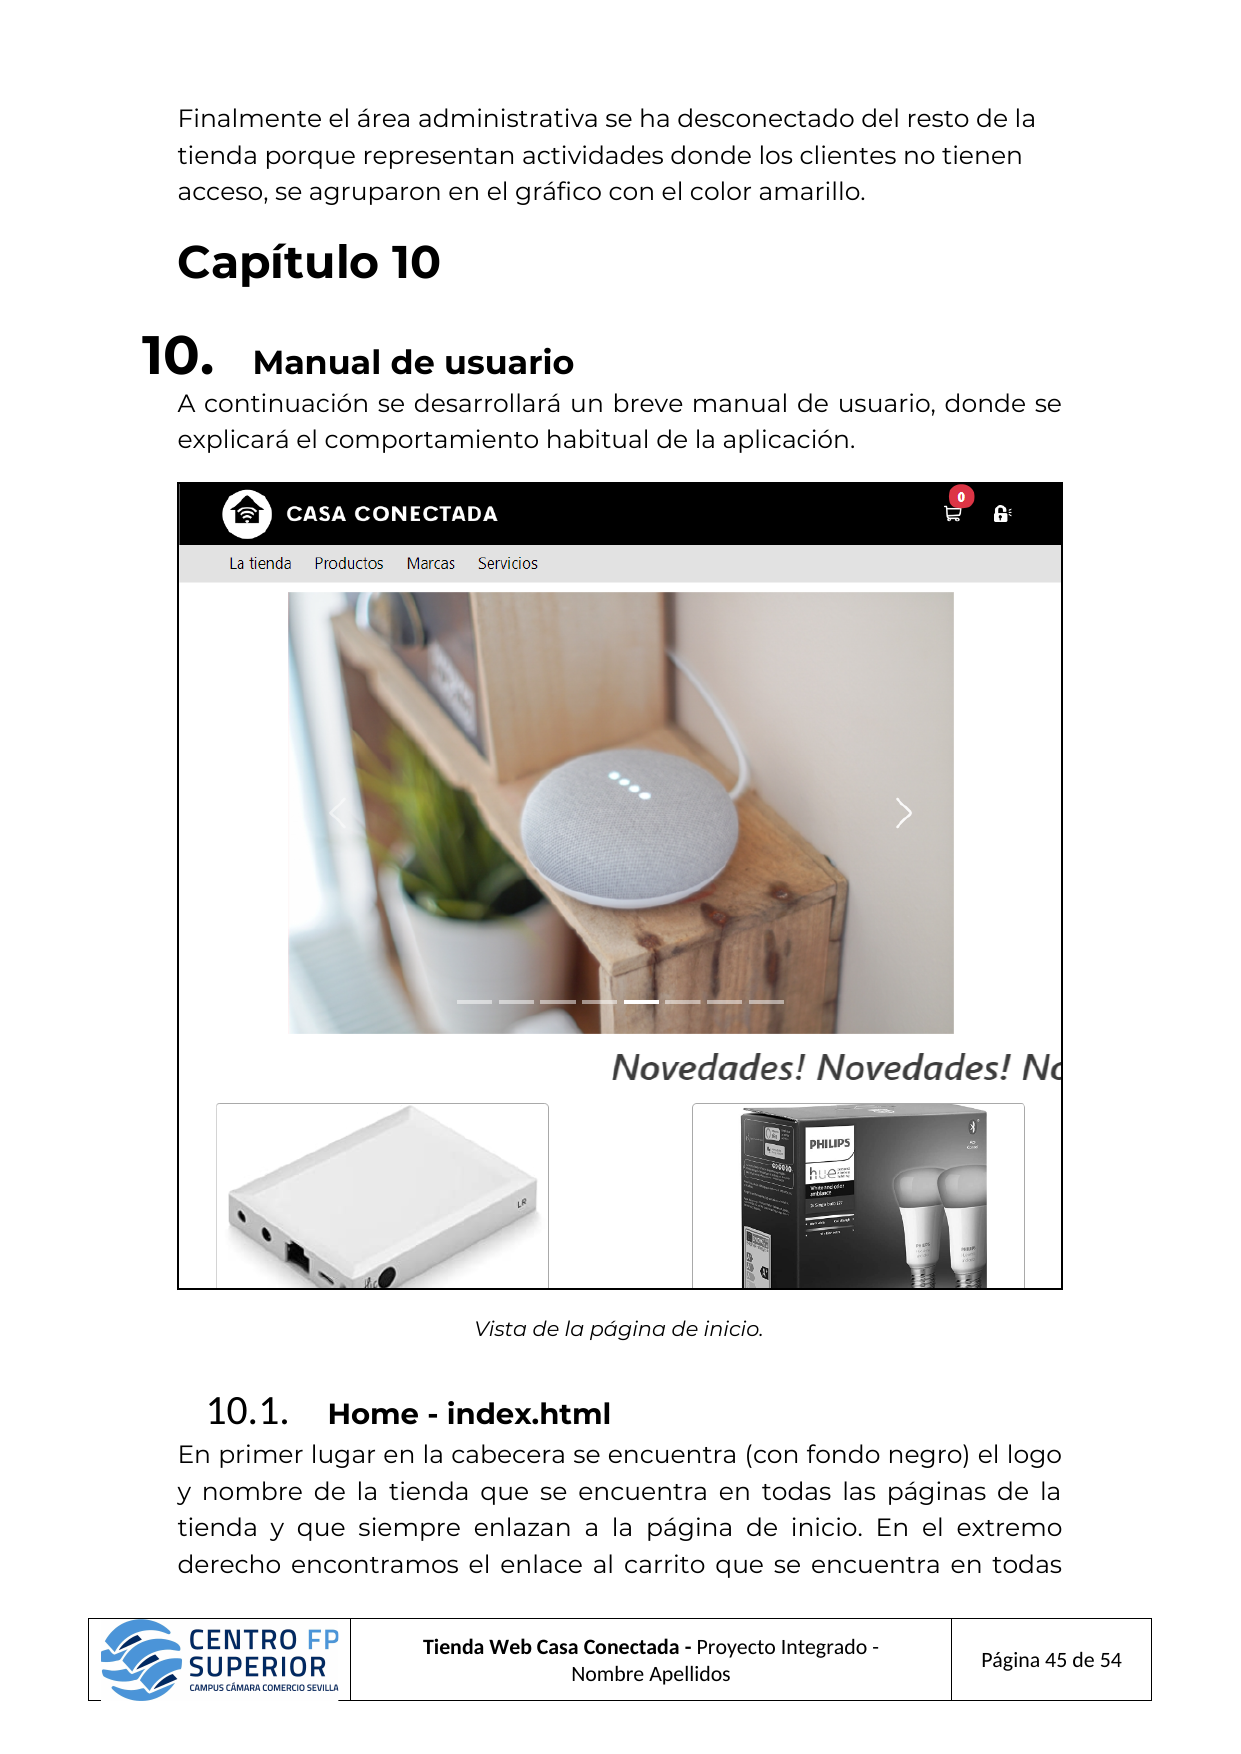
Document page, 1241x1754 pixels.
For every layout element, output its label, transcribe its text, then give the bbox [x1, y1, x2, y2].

picture [101, 1619, 339, 1701]
subtitle Manual de usuario [215, 322, 1063, 388]
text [177, 1439, 1063, 1579]
text Finalmente el área administrativa se ha desconectado del resto de la tienda porque representan actividades donde los clientes no tienen acceso, se agruparon en el gráfico con el color amarillo. [177, 103, 1063, 207]
text Capítulo 10 [177, 234, 1063, 290]
text A continuación se desarrollará un breve manual de usuario, donde se explicará el comportamiento habitual de la aplicación. [177, 388, 1063, 455]
text Vista de la página de inicio. [177, 1316, 1063, 1342]
subtitle Home - index.html [290, 1384, 1063, 1435]
picture [179, 484, 1061, 1288]
